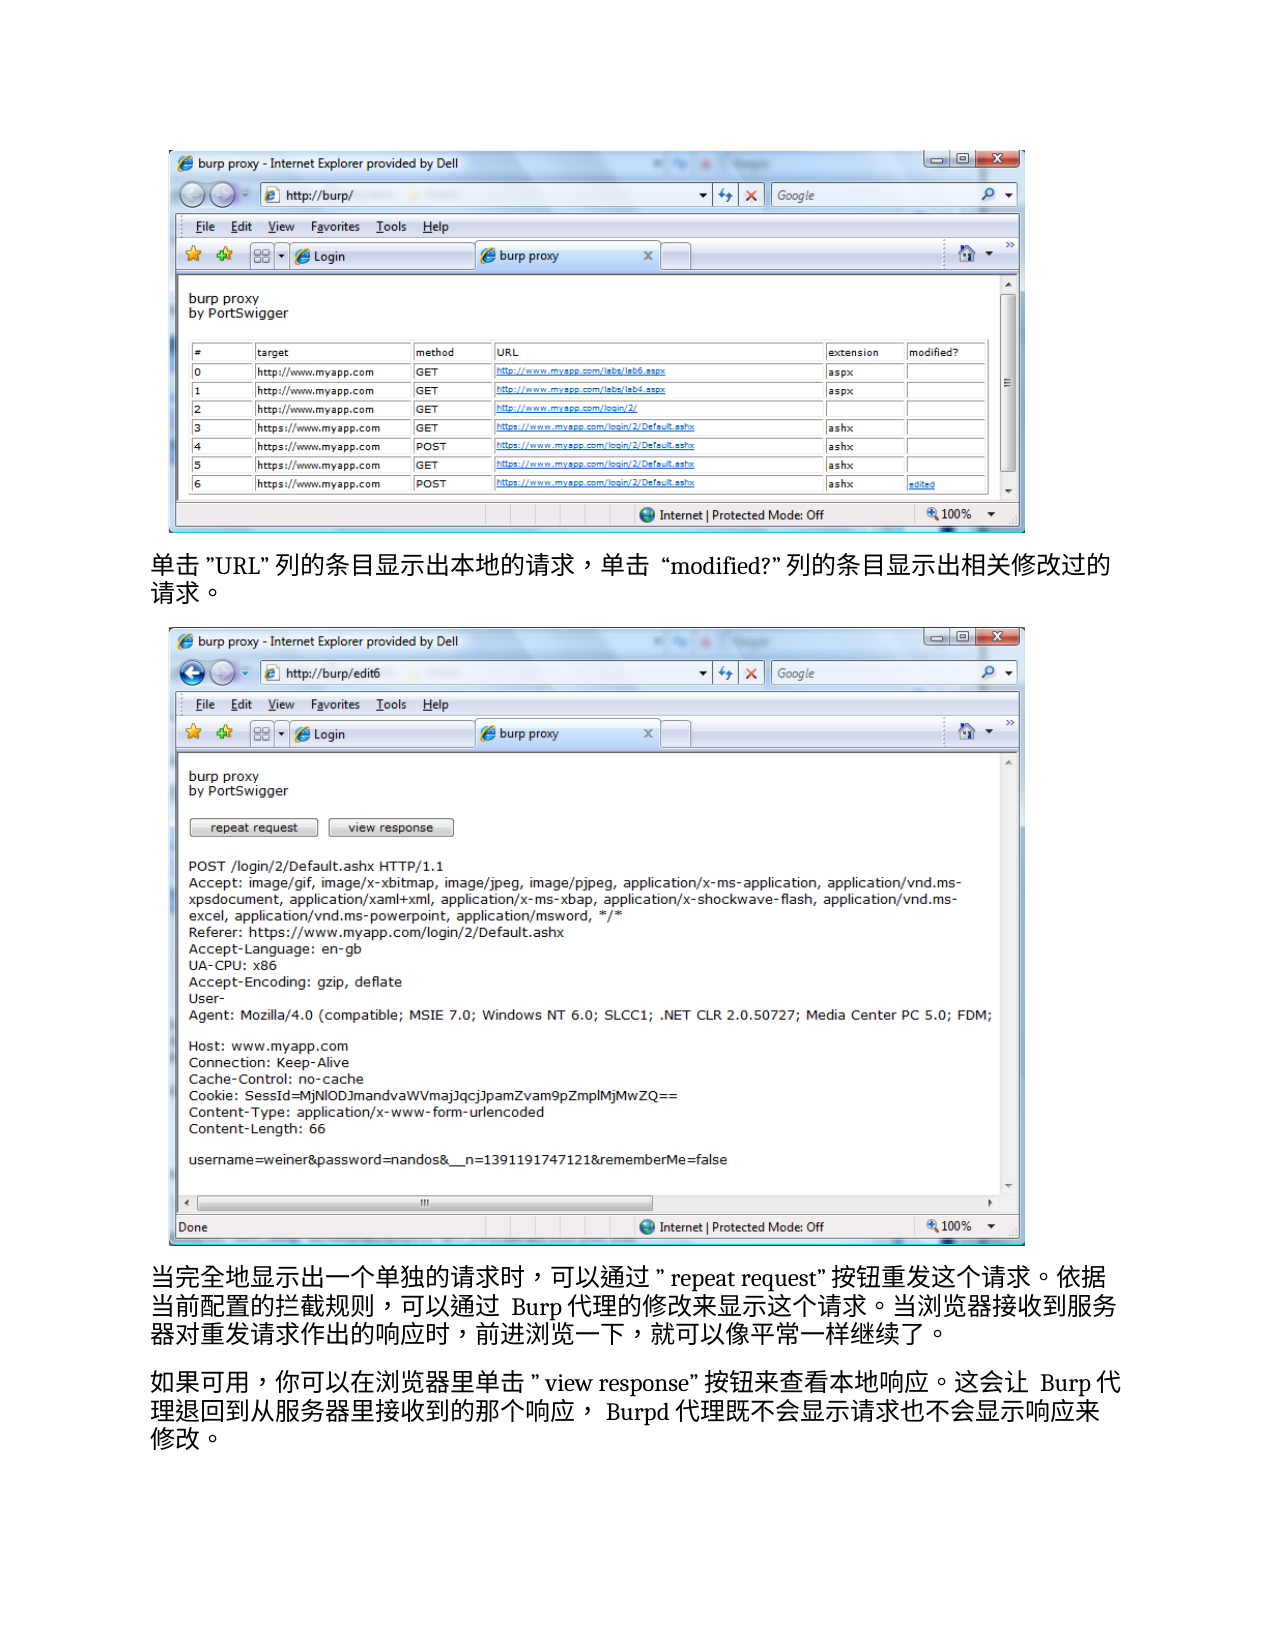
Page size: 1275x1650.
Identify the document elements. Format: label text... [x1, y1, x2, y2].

text 当完全地显示出一个单独的请求时，可以通过 ” repeat request” 按钮重发这个请求。依据当前配置的拦截规则，可以通过 Burp 代理的修改来显示这个请求。当浏览器接收到服务器对重发请求作出的响应时，前进浏览一下，就可以像平常一样继续了。 [150, 1264, 1125, 1350]
picture [168, 150, 1025, 533]
text 如果可用，你可以在浏览器里单击 ” view response” 按钮来查看本地响应。这会让 Burp 代理退回到从服务器里接收到的那个响应， Burpd 代理既不会显示请求也不会显示响应来修改。 [150, 1369, 1125, 1455]
picture [168, 627, 1025, 1245]
text 单击 ”URL” 列的条目显示出本地的请求，单击 “modified?” 列的条目显示出相关修改过的请求。 [150, 552, 1125, 609]
